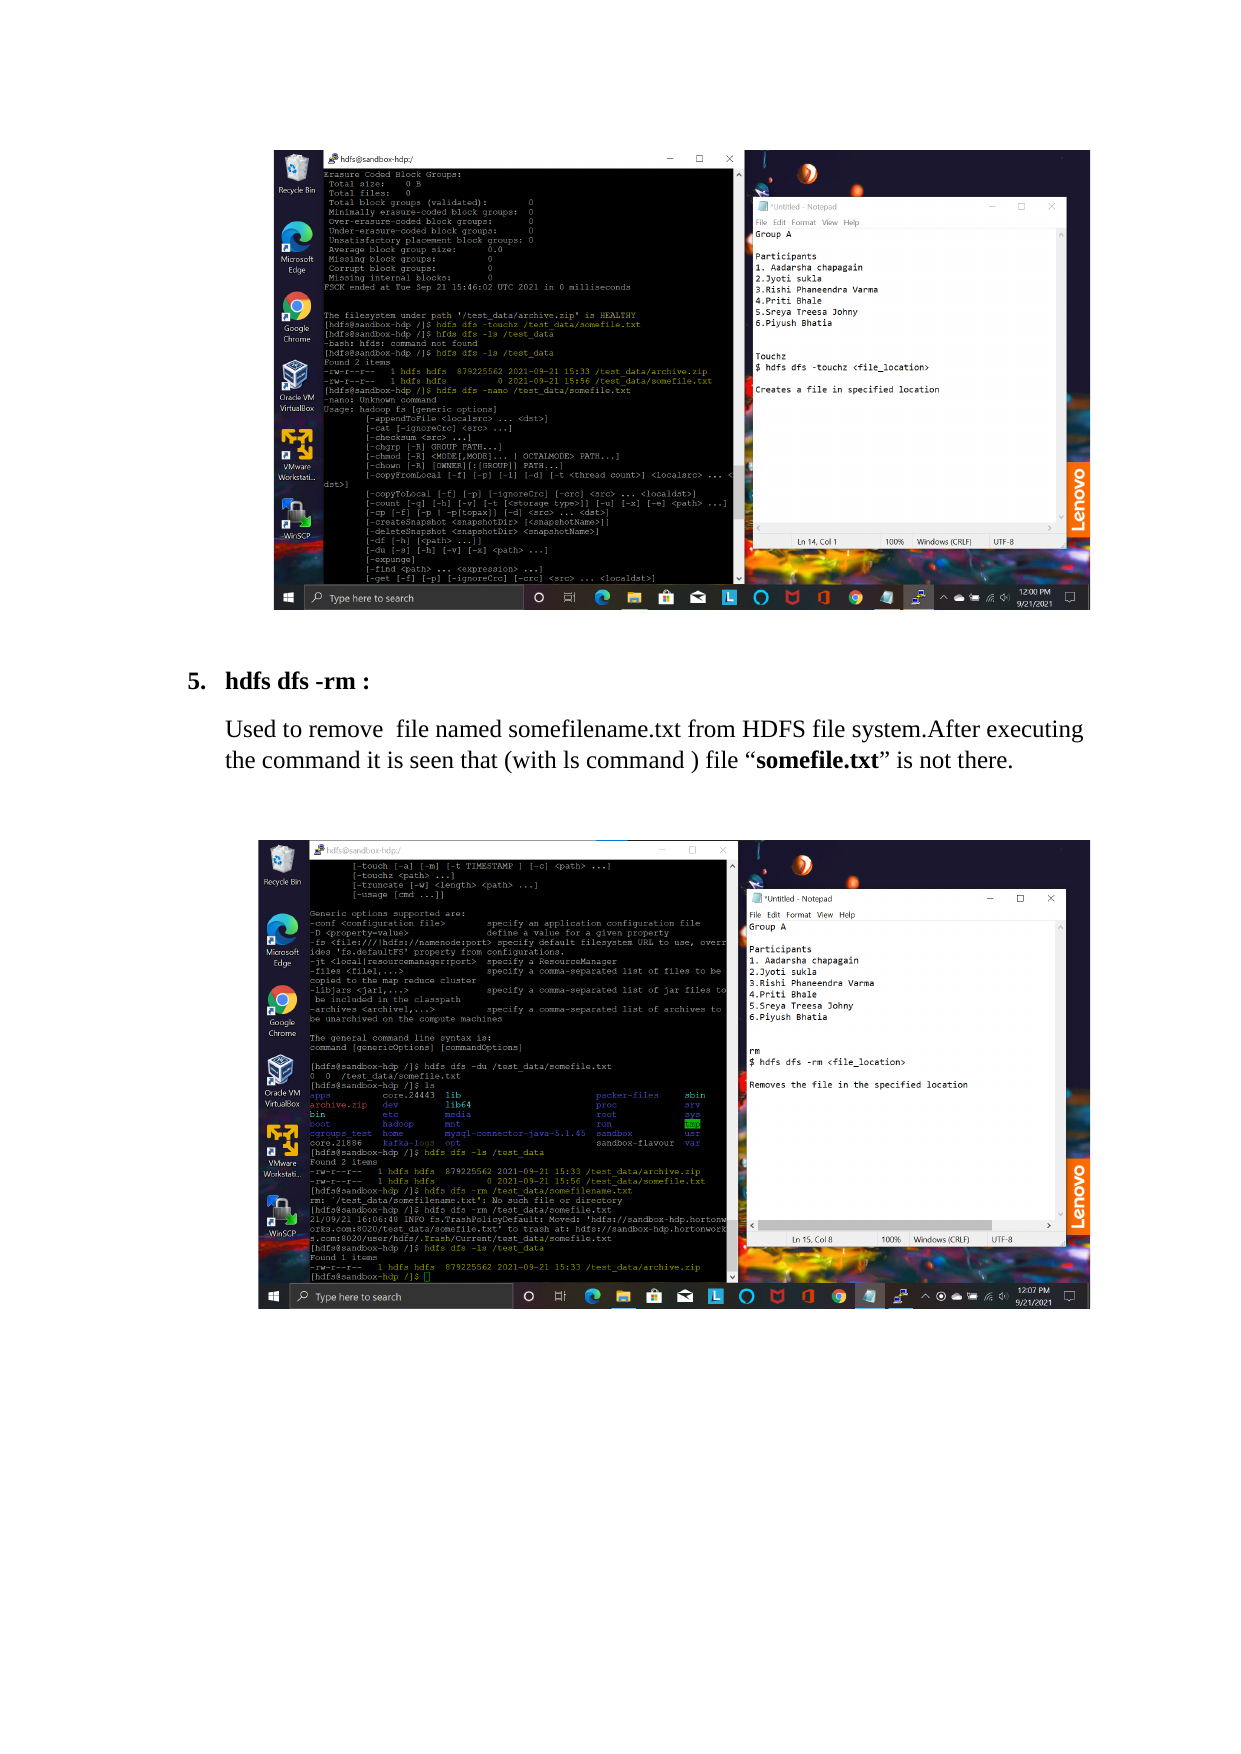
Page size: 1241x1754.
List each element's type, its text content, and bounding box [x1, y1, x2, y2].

picture [258, 840, 1091, 1309]
picture [273, 150, 1091, 610]
text Used to remove file named somefilename.txt from HDFS file system.After executing the command it is seen that (with ls command ) file “somefile.txt” is not there. [225, 714, 1090, 774]
list hdfs dfs -rm : [187, 666, 1090, 695]
